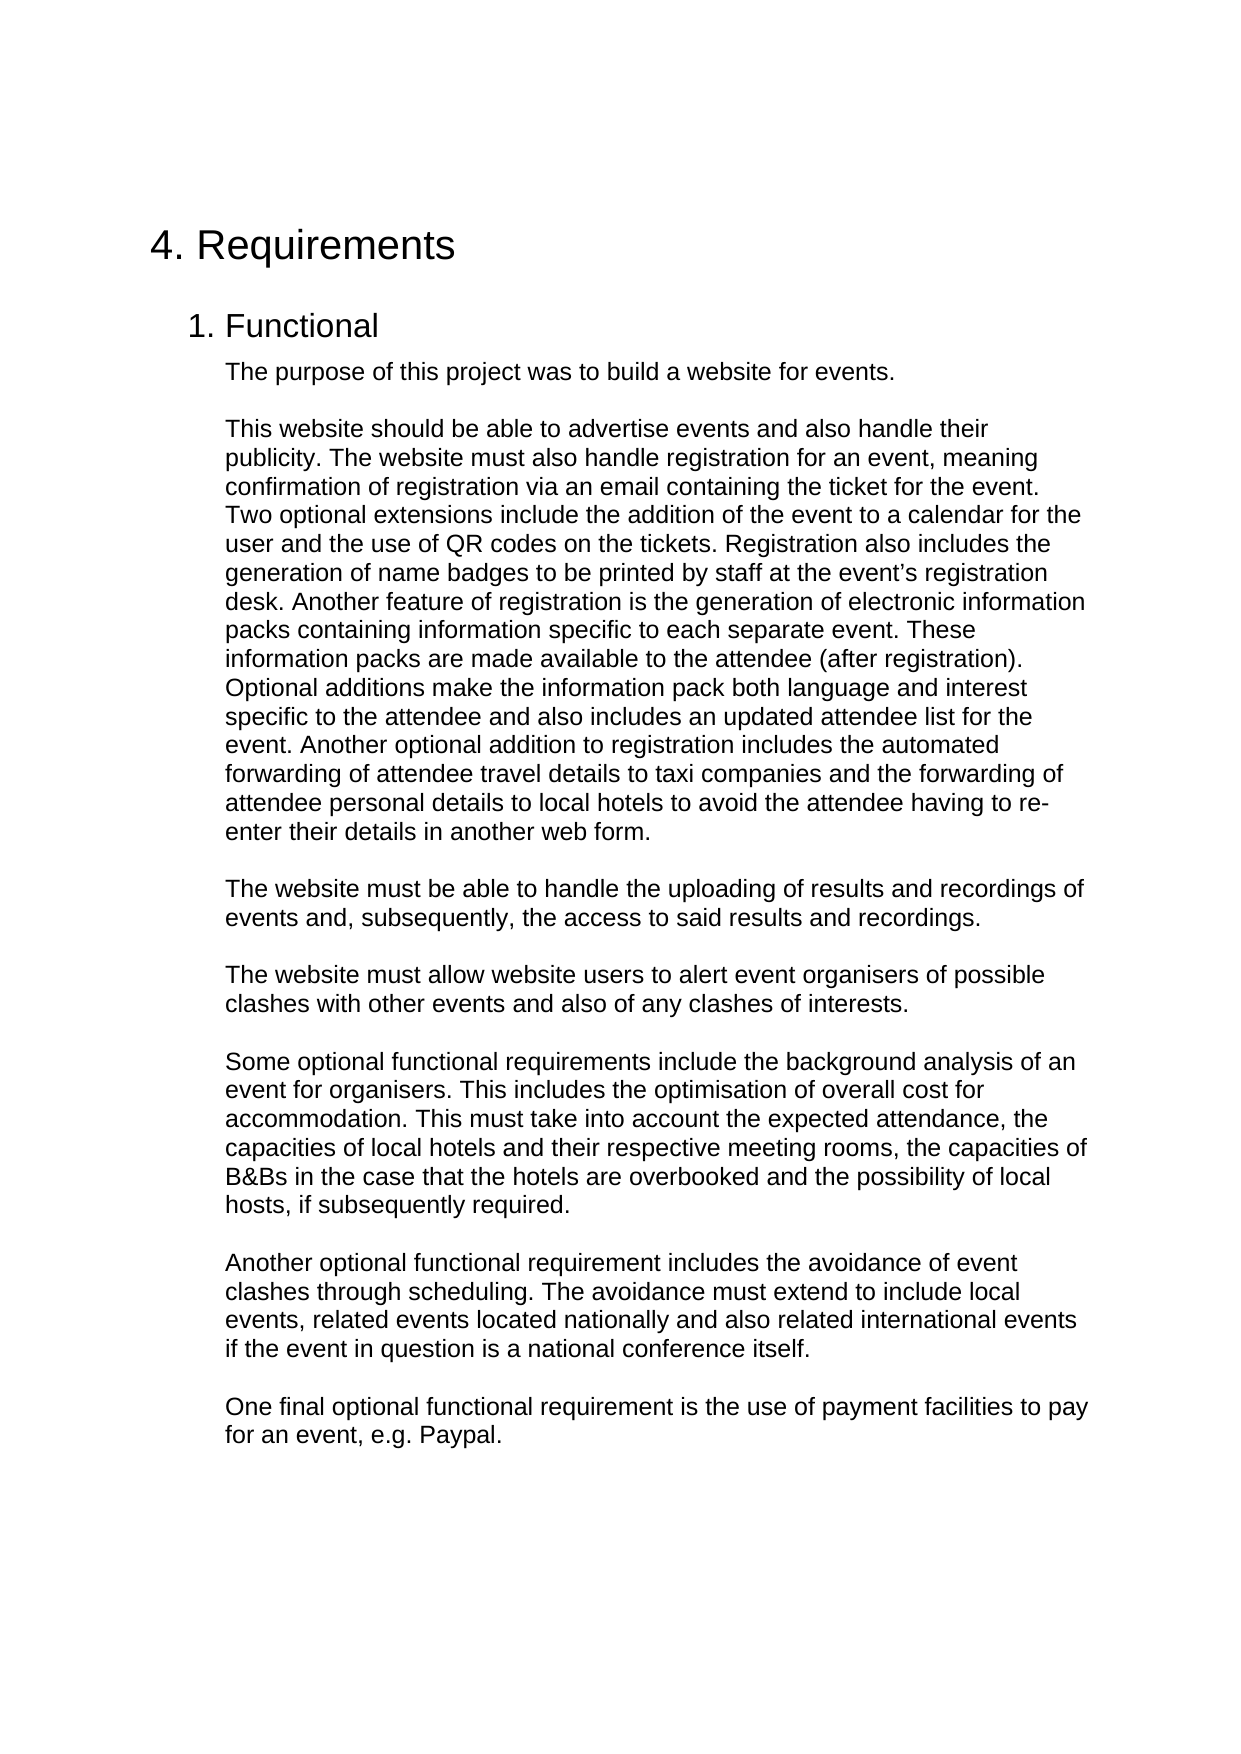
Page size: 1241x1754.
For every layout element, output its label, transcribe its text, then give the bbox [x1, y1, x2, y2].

text Another optional functional requirement includes the avoidance of event clashes through scheduling. The avoidance must extend to include local events, related events located nationally and also related international events if the event in question is a national conference itself. [225, 1248, 1090, 1363]
subtitle 4. Requirements [150, 220, 1090, 268]
text The website must be able to handle the uploading of results and recordings of events and, subsequently, the access to said results and recordings. [225, 874, 1090, 932]
text One final optional functional requirement is the use of payment facilities to pay for an event, e.g. Paypal. [225, 1392, 1090, 1449]
text This website should be able to advertise events and also handle their publicity. The website must also handle registration for an event, meaning confirmation of registration via an email containing the ticket for the event. Two optional extensions include the addition of the event to a calendar for the user and the use of QR codes on the tickets. Registration also includes the generation of name badges to be printed by staff at the event’s registration desk. Another feature of registration is the generation of electronic information packs containing information specific to each separate event. These information packs are made available to the attendee (after registration). Optional additions make the information pack both language and interest specific to the attendee and also includes an updated attendee list for the event. Another optional addition to registration includes the automated forwarding of attendee travel details to taxi companies and the forwarding of attendee personal details to local hotels to avoid the attendee having to re-enter their details in another web form. [225, 414, 1090, 846]
subtitle Functional [187, 306, 1090, 344]
text Some optional functional requirements include the background analysis of an event for organisers. This includes the optimisation of overall cost for accommodation. This must take into account the expected attendance, the capacities of local hotels and their respective meeting rooms, the capacities of B&Bs in the case that the hotels are overbooked and the possibility of local hosts, if subsequently required. [225, 1047, 1090, 1219]
text The website must allow website users to alert event organisers of possible clashes with other events and also of any clashes of interests. [225, 961, 1090, 1018]
text The purpose of this project was to build a website for events. [150, 357, 1090, 386]
